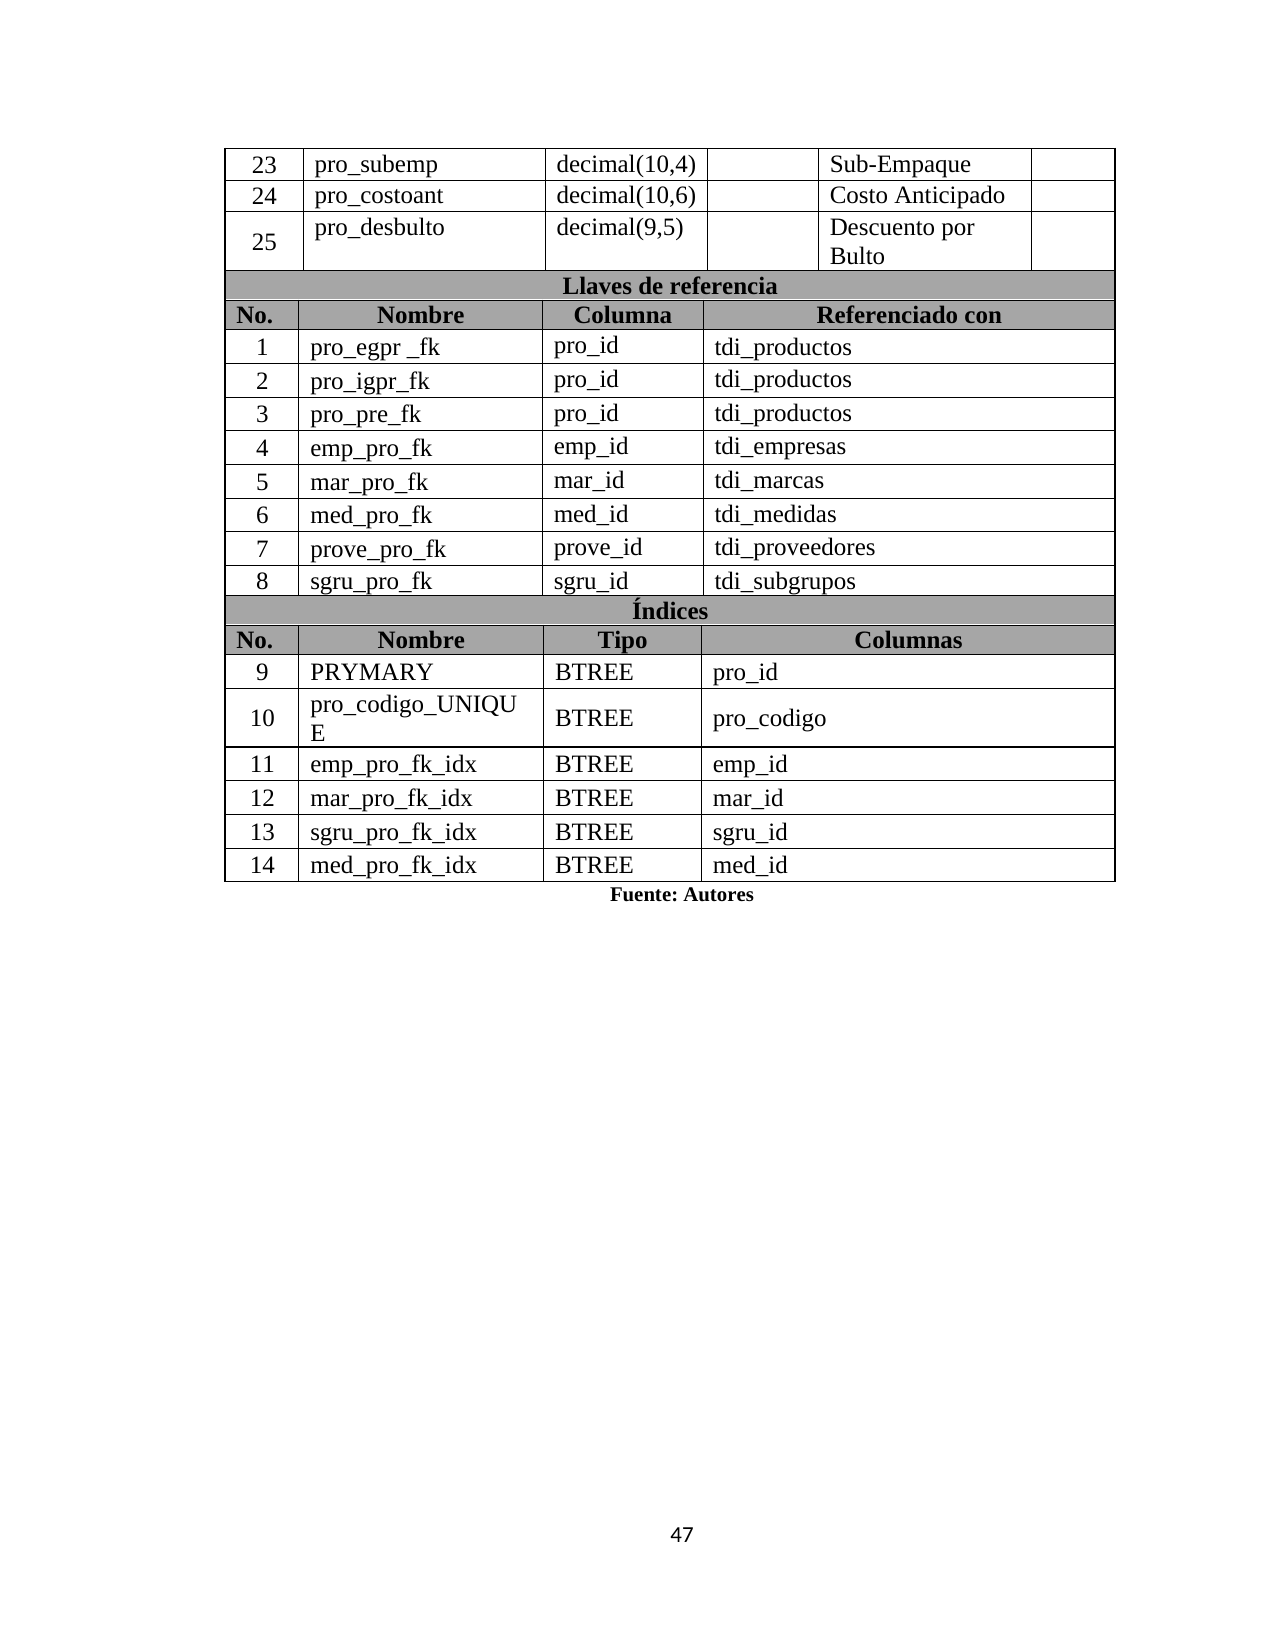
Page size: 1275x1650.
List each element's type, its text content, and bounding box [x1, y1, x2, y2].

table_cell emp_pro_fk [299, 431, 542, 464]
table_cell 11 [226, 748, 298, 780]
table_cell tdi_productos [704, 364, 1114, 397]
table_cell pro_igpr_fk [299, 364, 542, 397]
table_cell Columnas [702, 626, 1114, 654]
table_cell pro_subemp [304, 149, 545, 179]
table_cell Referenciado con [704, 301, 1114, 329]
table_cell Costo Anticipado [819, 181, 1031, 211]
table_cell med_id [543, 499, 703, 531]
table_cell Tipo [544, 626, 701, 654]
table_cell 8 [226, 566, 298, 595]
table_cell 7 [226, 532, 298, 565]
table_cell No. [226, 301, 298, 329]
table_cell med_pro_fk [299, 499, 542, 531]
table_cell 4 [226, 431, 298, 464]
table_cell pro_costoant [304, 181, 545, 211]
table_cell BTREE [544, 781, 701, 814]
table_cell tdi_productos [704, 398, 1114, 430]
table_cell [1032, 181, 1114, 211]
table_cell BTREE [544, 815, 701, 847]
table_cell tdi_medidas [704, 499, 1114, 531]
table_cell emp_id [702, 748, 1114, 780]
table_cell emp_pro_fk_idx [299, 748, 543, 780]
table_cell 6 [226, 499, 298, 531]
table_cell [708, 181, 818, 211]
table_cell [708, 149, 818, 179]
table_cell sgru_id [543, 566, 703, 595]
table_cell Columna [543, 301, 703, 329]
table_cell 14 [226, 849, 298, 881]
table_cell sgru_id [702, 815, 1114, 847]
table_cell PRYMARY [299, 655, 543, 688]
table_cell 1 [226, 330, 298, 363]
table_cell 13 [226, 815, 298, 847]
table_cell pro_id [543, 364, 703, 397]
table_cell pro_codigo [702, 689, 1114, 746]
table_cell 3 [226, 398, 298, 430]
table_cell pro_egpr _fk [299, 330, 542, 363]
table_cell pro_id [702, 655, 1114, 688]
table_cell BTREE [544, 689, 701, 746]
table_cell mar_pro_fk_idx [299, 781, 543, 814]
table_cell Descuento por Bulto [819, 212, 1031, 270]
table_cell 23 [226, 149, 303, 179]
table_cell tdi_empresas [704, 431, 1114, 464]
table_cell decimal(9,5) [546, 212, 707, 270]
table_cell sgru_pro_fk_idx [299, 815, 543, 847]
table_cell emp_id [543, 431, 703, 464]
table_cell sgru_pro_fk [299, 566, 542, 595]
table_cell prove_id [543, 532, 703, 565]
table_cell BTREE [544, 849, 701, 881]
table_cell 5 [226, 465, 298, 498]
table_cell Nombre [299, 301, 542, 329]
table_cell Llaves de referencia [226, 271, 1114, 299]
table_cell 9 [226, 655, 298, 688]
table_cell decimal(10,4) [546, 149, 707, 179]
text Fuente: Autores [236, 882, 1127, 906]
table_cell mar_id [702, 781, 1114, 814]
table_cell Índices [226, 596, 1114, 624]
table_cell [708, 212, 818, 270]
table_cell pro_id [543, 398, 703, 430]
table_cell [1032, 212, 1114, 270]
table_cell pro_id [543, 330, 703, 363]
table_cell tdi_subgrupos [704, 566, 1114, 595]
table_cell mar_pro_fk [299, 465, 542, 498]
table_cell mar_id [543, 465, 703, 498]
table_cell 10 [226, 689, 298, 746]
table_cell pro_pre_fk [299, 398, 542, 430]
table_cell med_id [702, 849, 1114, 881]
table_cell med_pro_fk_idx [299, 849, 543, 881]
table_cell tdi_productos [704, 330, 1114, 363]
table_cell prove_pro_fk [299, 532, 542, 565]
table_cell Sub-Empaque [819, 149, 1031, 179]
table_cell No. [226, 626, 298, 654]
table_cell 2 [226, 364, 298, 397]
table_cell 12 [226, 781, 298, 814]
table_cell Nombre [299, 626, 543, 654]
table_cell tdi_proveedores [704, 532, 1114, 565]
table_cell pro_codigo_UNIQUE [299, 689, 543, 746]
table_cell 25 [226, 212, 303, 270]
table_cell BTREE [544, 748, 701, 780]
table_cell [1032, 149, 1114, 179]
table_cell 24 [226, 181, 303, 211]
table_cell decimal(10,6) [546, 181, 707, 211]
table_cell BTREE [544, 655, 701, 688]
table_cell tdi_marcas [704, 465, 1114, 498]
table_cell pro_desbulto [304, 212, 545, 270]
